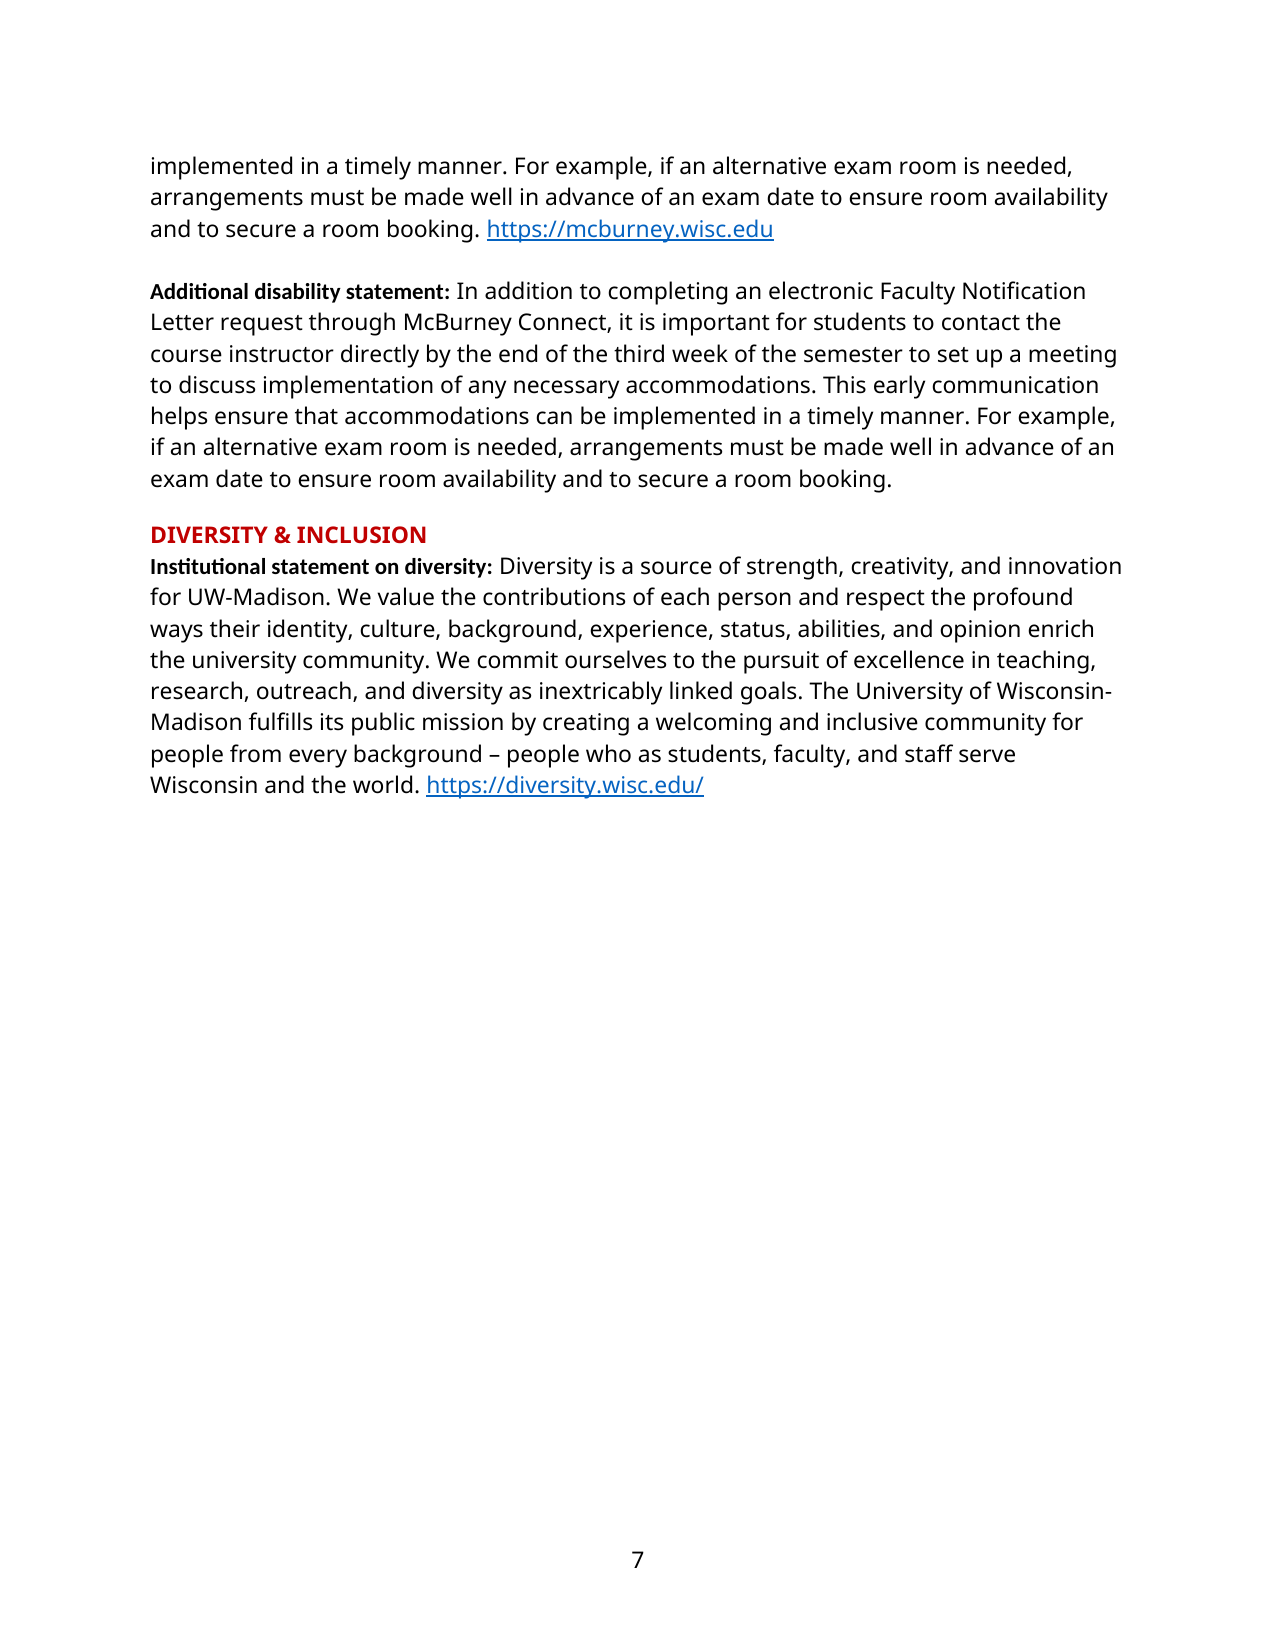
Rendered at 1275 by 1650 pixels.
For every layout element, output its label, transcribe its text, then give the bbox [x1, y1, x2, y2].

text Institutional statement on diversity: Diversity is a source of strength, creativity, and innovation for UW-Madison. We value the contributions of each person and respect the profound ways their identity, culture, background, experience, status, abilities, and opinion enrich the university community. We commit ourselves to the pursuit of excellence in teaching, research, outreach, and diversity as inextricably linked goals. The University of Wisconsin-Madison fulfills its public mission by creating a welcoming and inclusive community for people from every background – people who as students, faculty, and staff serve Wisconsin and the world. https://diversity.wisc.edu/ [150, 550, 1125, 800]
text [150, 150, 1125, 244]
subtitle DIVERSITY & INCLUSION [150, 519, 1125, 550]
text Additional disability statement: In addition to completing an electronic Faculty Notification Letter request through McBurney Connect, it is important for students to contact the course instructor directly by the end of the third week of the semester to set up a meeting to discuss implementation of any necessary accommodations. This early communication helps ensure that accommodations can be implemented in a timely manner. For example, if an alternative exam room is needed, arrangements must be made well in advance of an exam date to ensure room availability and to secure a room booking. [150, 275, 1125, 494]
